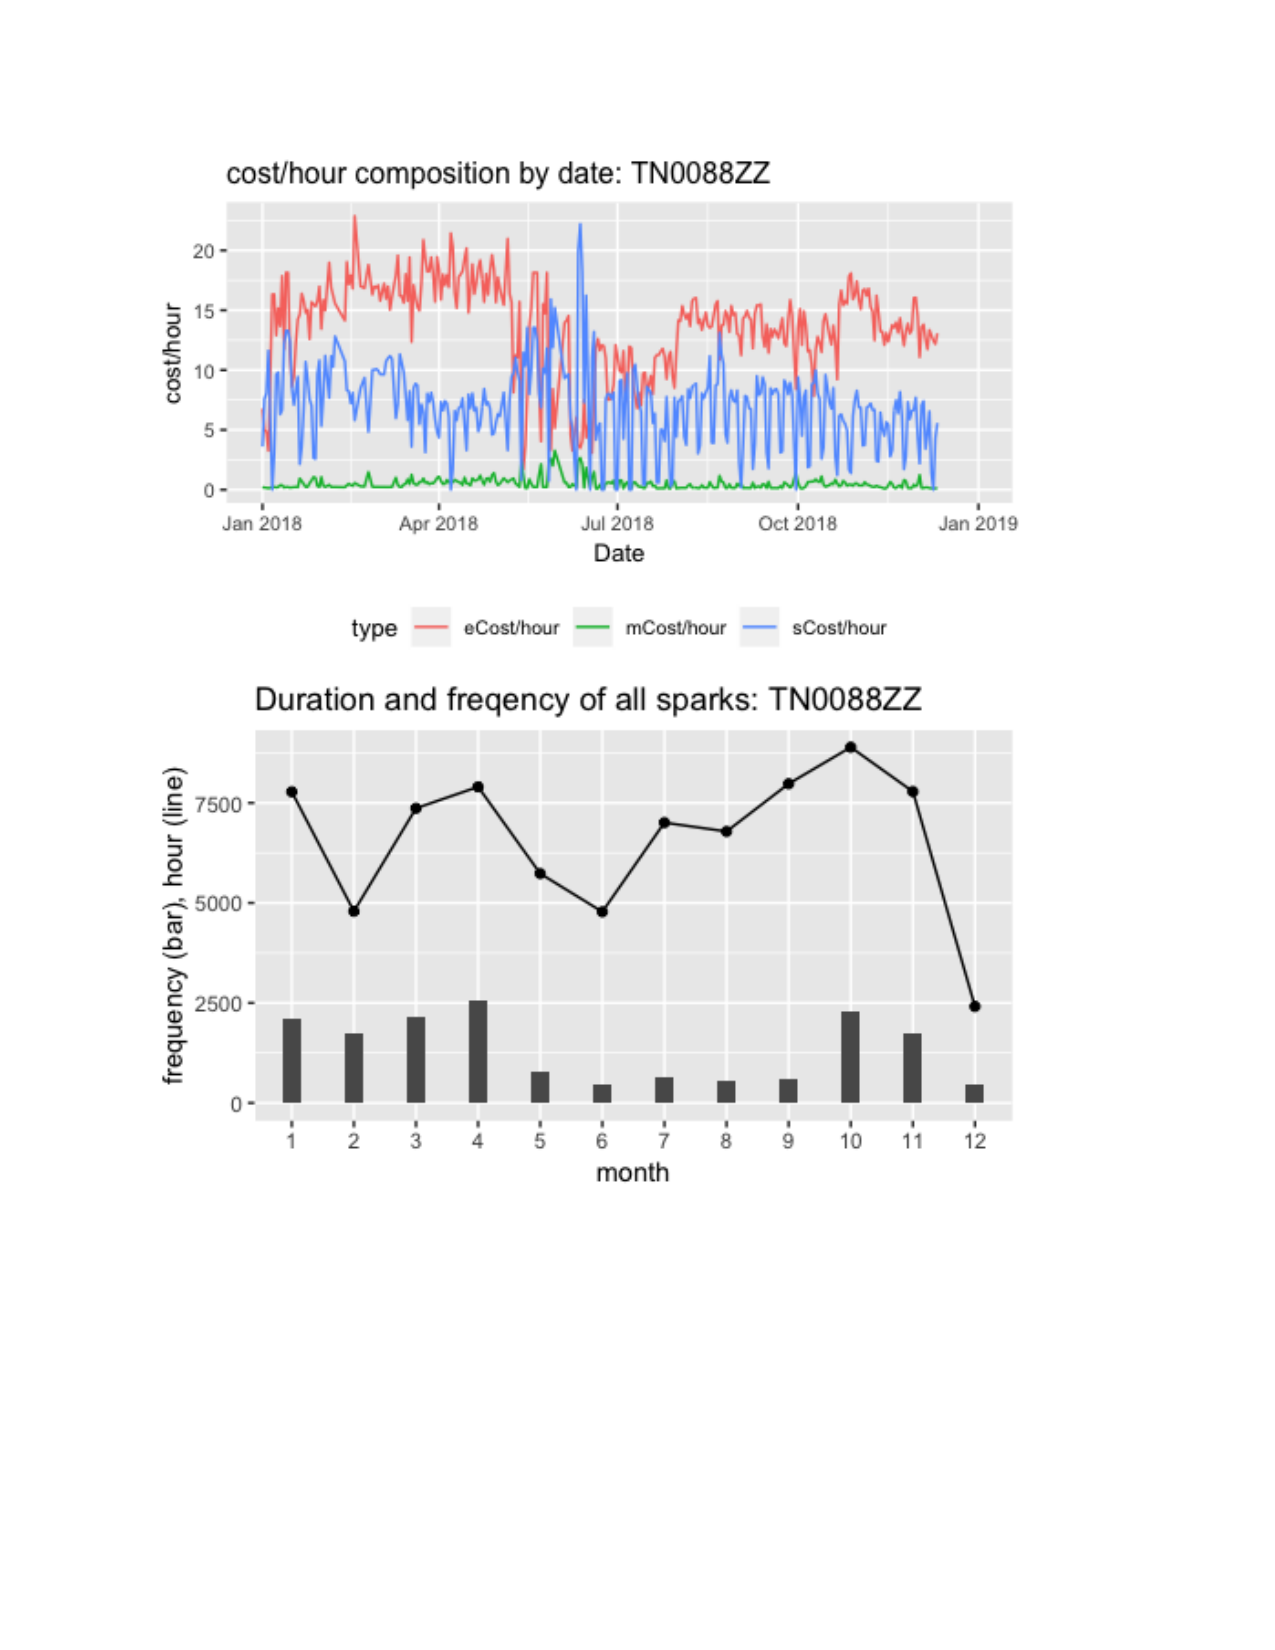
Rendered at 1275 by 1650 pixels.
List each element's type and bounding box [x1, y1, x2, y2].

picture [150, 150, 1025, 1200]
